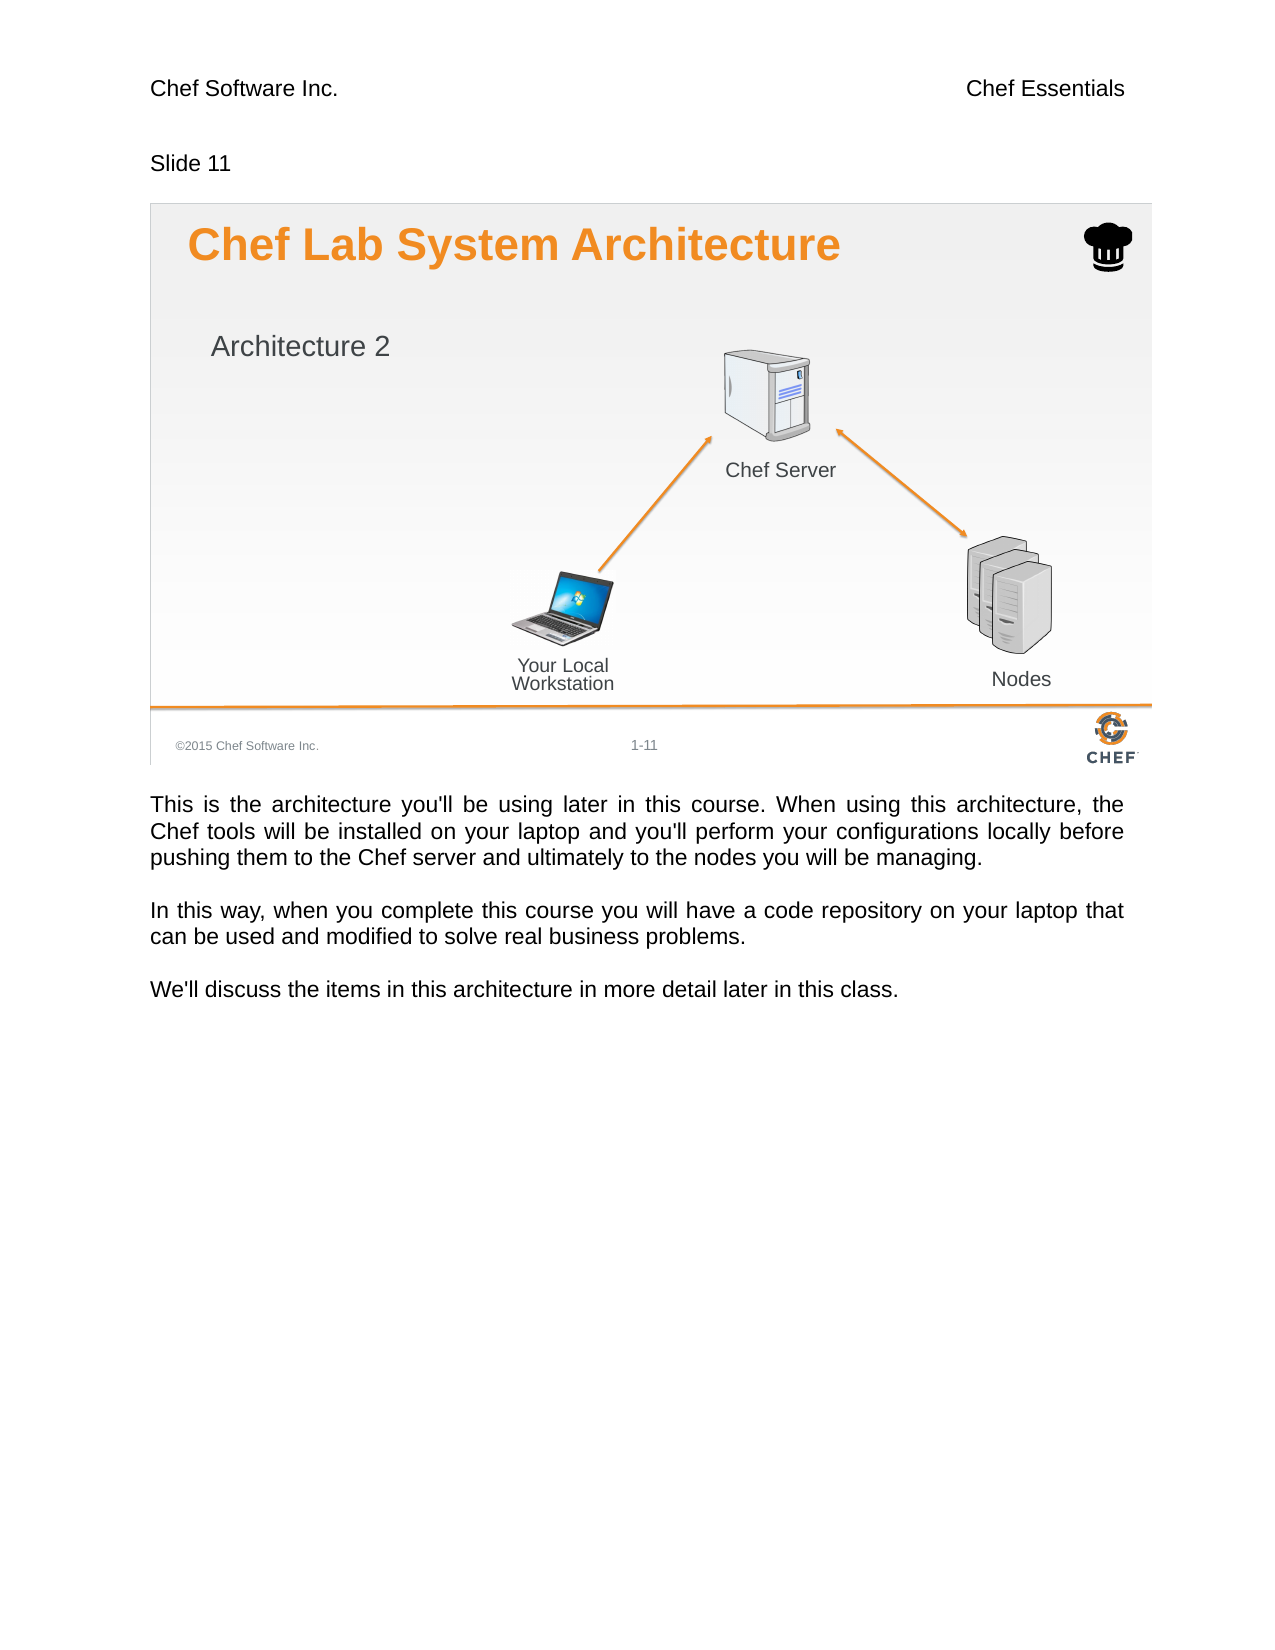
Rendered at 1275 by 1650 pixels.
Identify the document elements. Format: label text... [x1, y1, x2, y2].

text Slide 11 [150, 150, 1125, 176]
text This is the architecture you'll be using later in this course. When using this architecture, the Chef tools will be installed on your laptop and you'll perform your configurations locally before pushing them to the Chef server and ultimately to the nodes you will be managing. [150, 791, 1125, 870]
text We'll discuss the items in this architecture in more detail later in this class. [150, 976, 1125, 1002]
text In this way, when you complete this course you will have a code repository on your laptop that can be used and modified to solve real business problems. [150, 897, 1125, 949]
